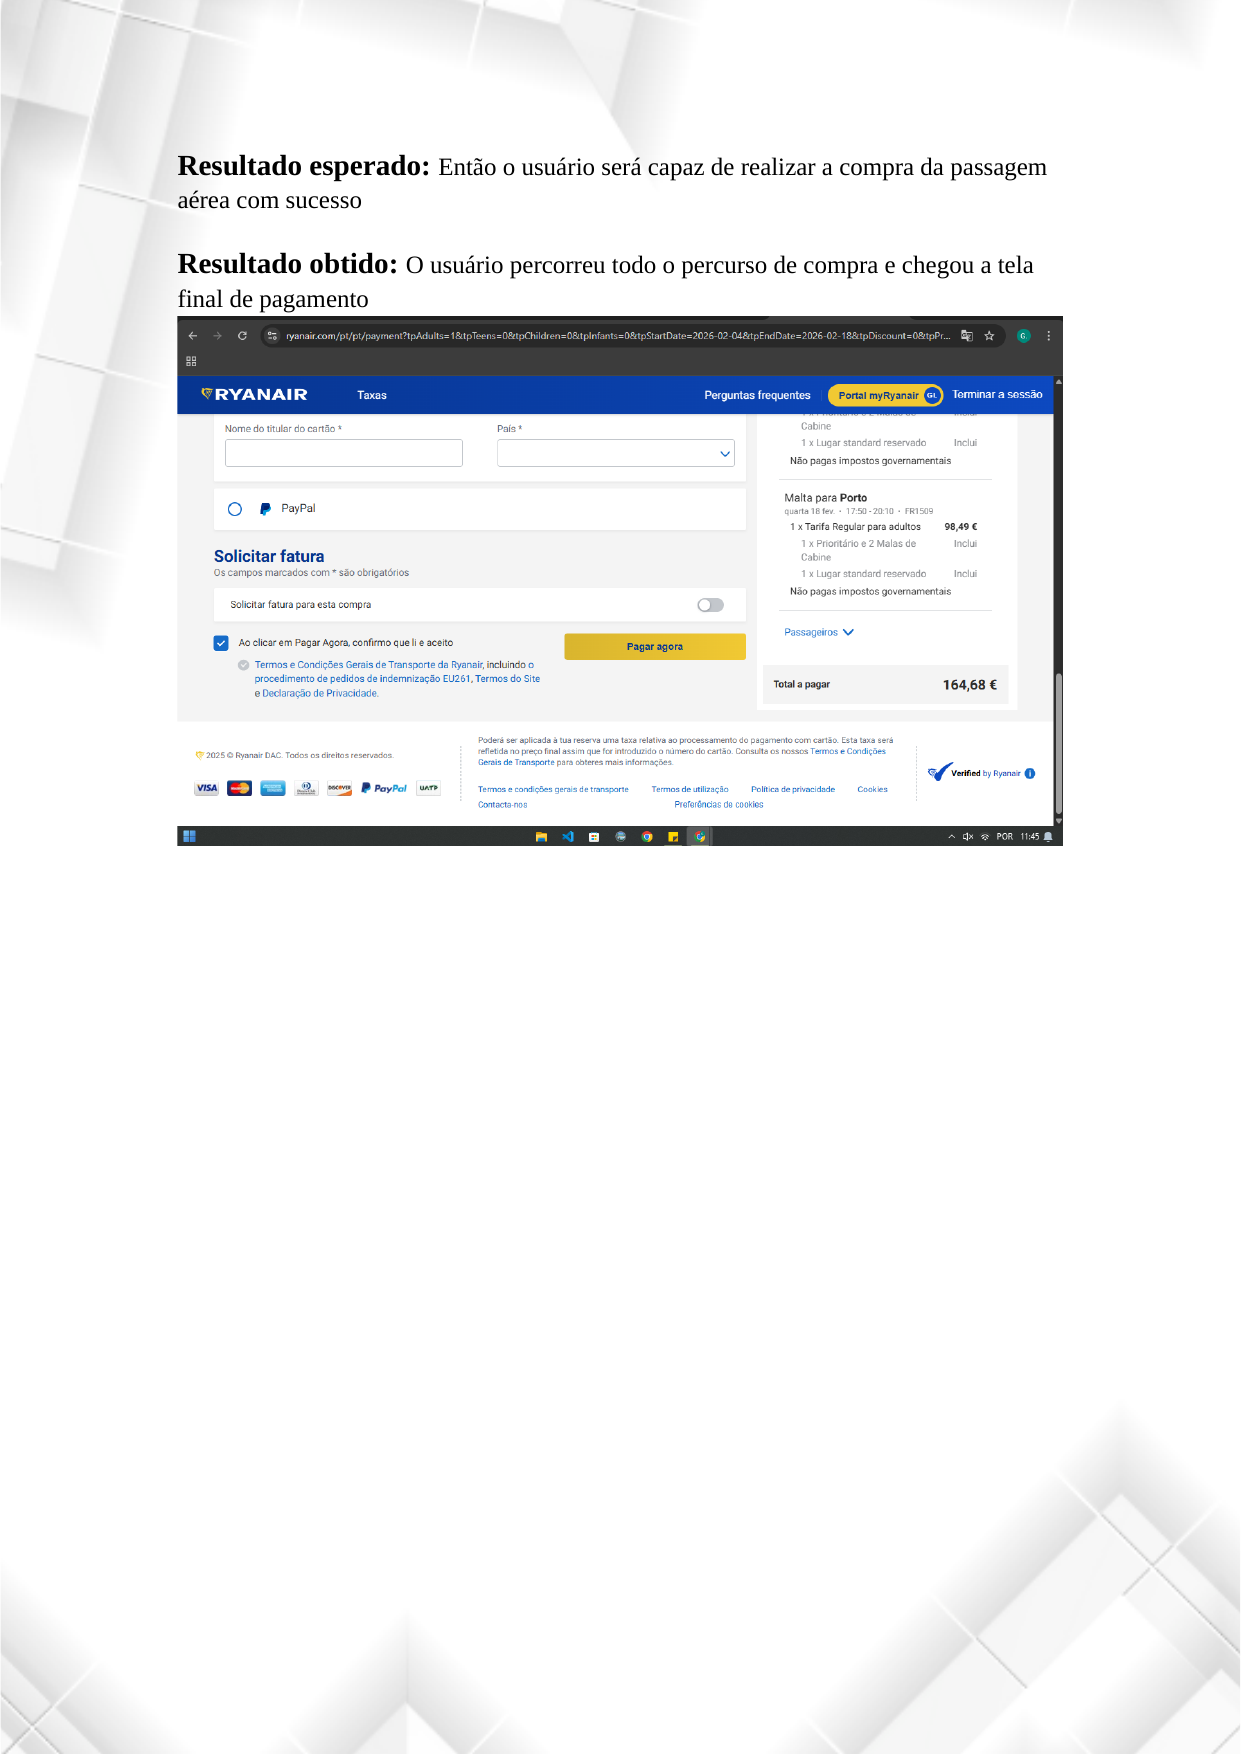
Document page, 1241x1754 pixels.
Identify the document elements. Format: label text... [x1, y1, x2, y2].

picture [0, 0, 1241, 1754]
text Resultado esperado: Então o usuário será capaz de realizar a compra da passagem aérea com sucesso [177, 148, 1063, 214]
text Resultado obtido: O usuário percorreu todo o percurso de compra e chegou a tela final de pagamento [177, 246, 1063, 316]
